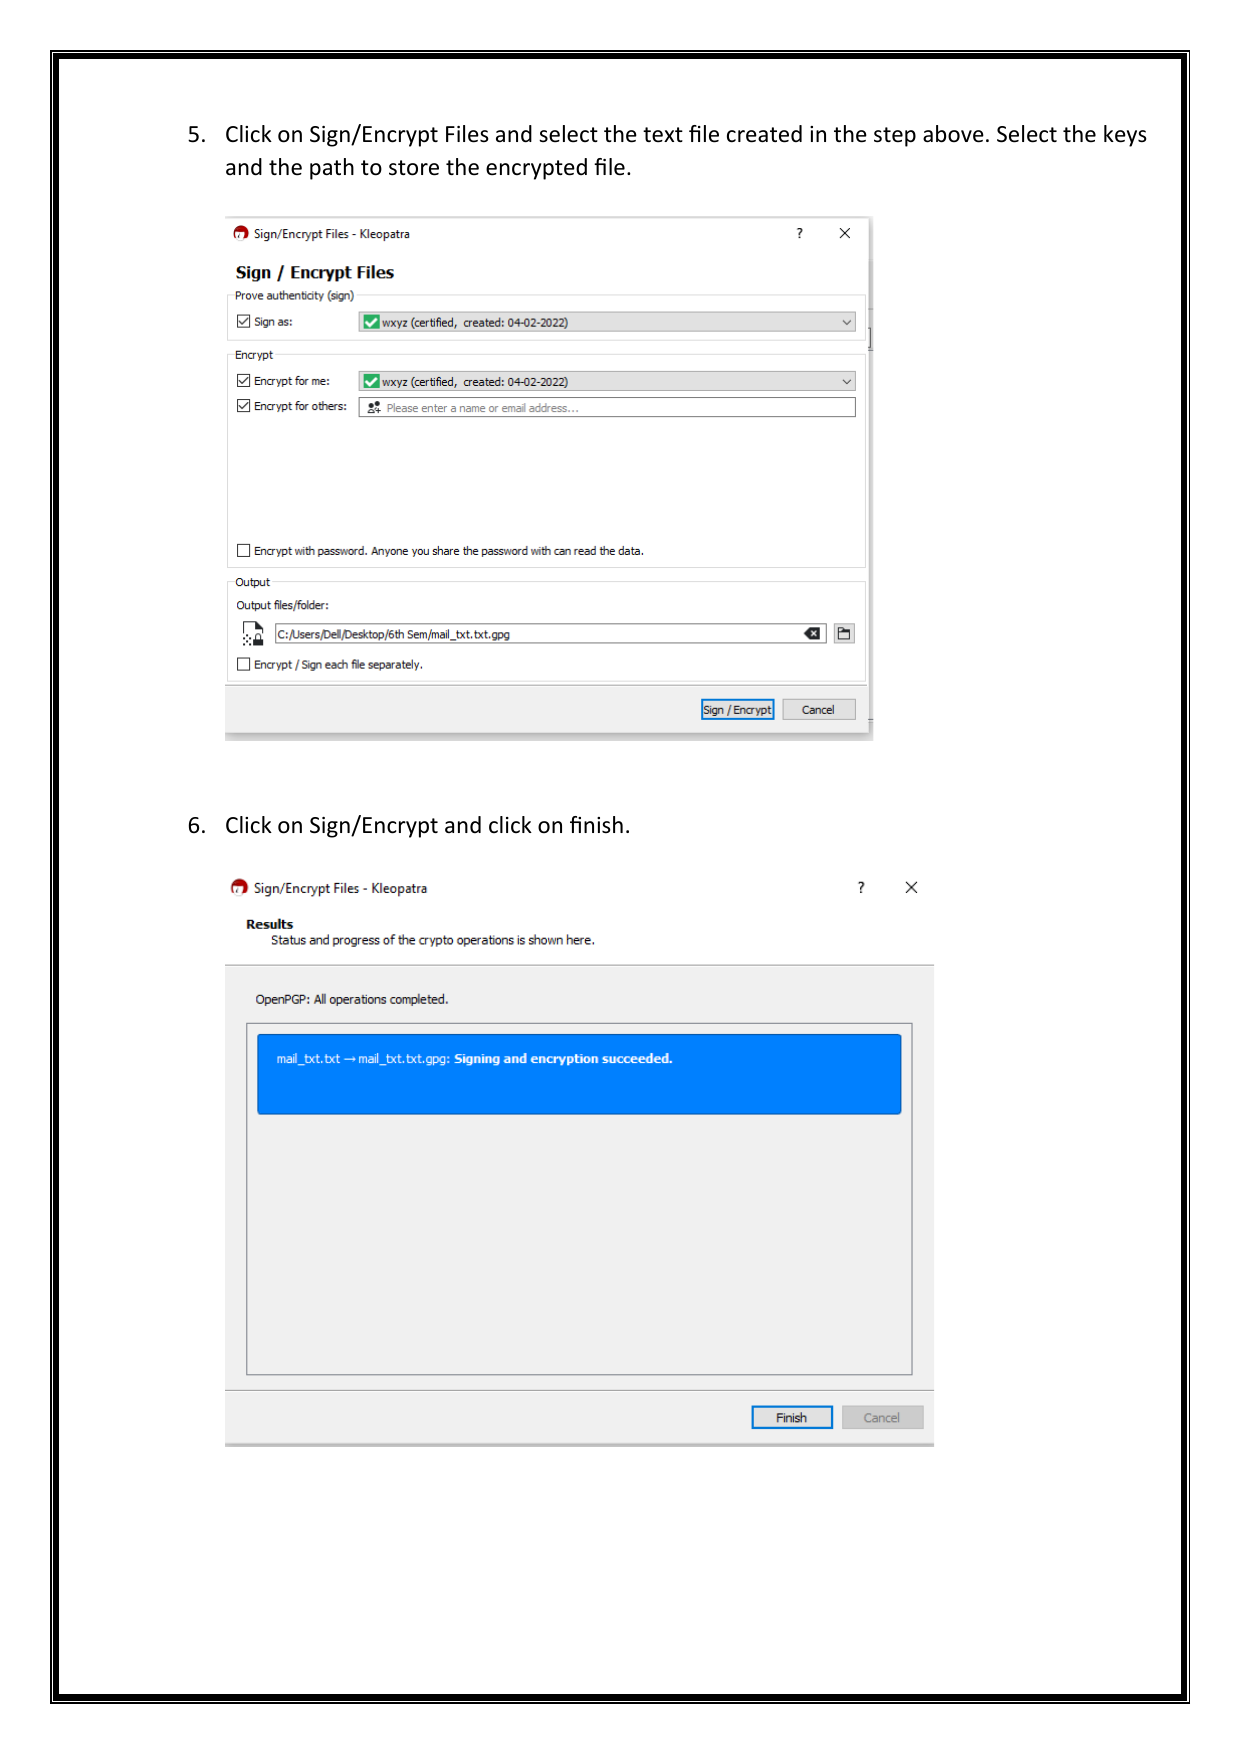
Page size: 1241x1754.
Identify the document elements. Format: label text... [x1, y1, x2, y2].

list Click on Sign/Encrypt and click on finish. [187, 809, 1152, 839]
list Click on Sign/Encrypt Files and select the text file created in the step above. Select the keys and the path to store the encrypted file. [187, 118, 1152, 182]
picture [225, 874, 935, 1447]
picture [225, 216, 874, 741]
